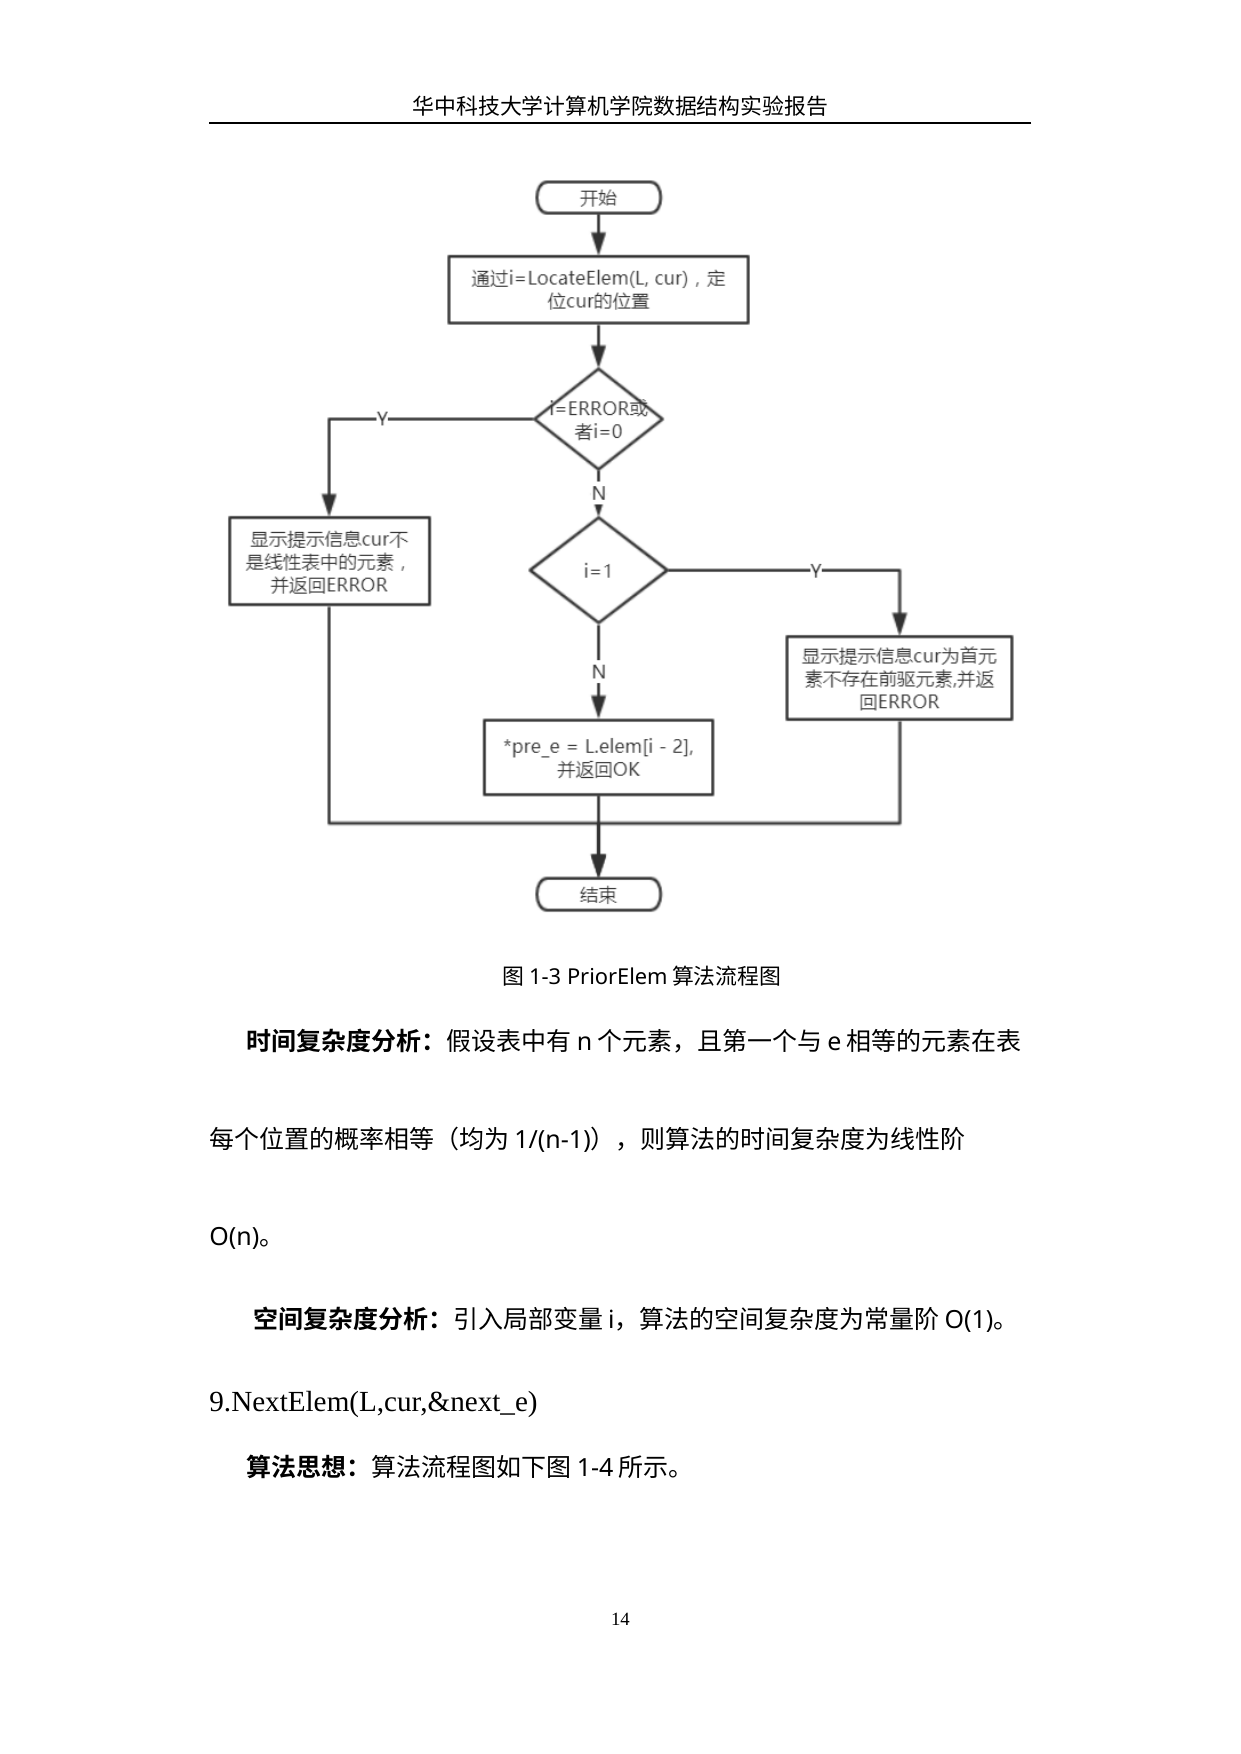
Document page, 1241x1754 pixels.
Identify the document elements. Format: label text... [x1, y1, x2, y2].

text 空间复杂度分析：引入局部变量i，算法的空间复杂度为常量阶O(1)。 [209, 1285, 1031, 1350]
picture [187, 161, 1048, 935]
text 图1-3 PriorElem算法流程图 [209, 959, 1031, 991]
text 时间复杂度分析：假设表中有n个元素，且第一个与e相等的元素在表每个位置的概率相等（均为1/(n-1)），则算法的时间复杂度为线性阶O(n)。 [209, 1007, 1031, 1267]
text 9.NextElem(L,cur,&next_e) [209, 1368, 1031, 1433]
text 算法思想：算法流程图如下图1-4所示。 [209, 1433, 1031, 1498]
